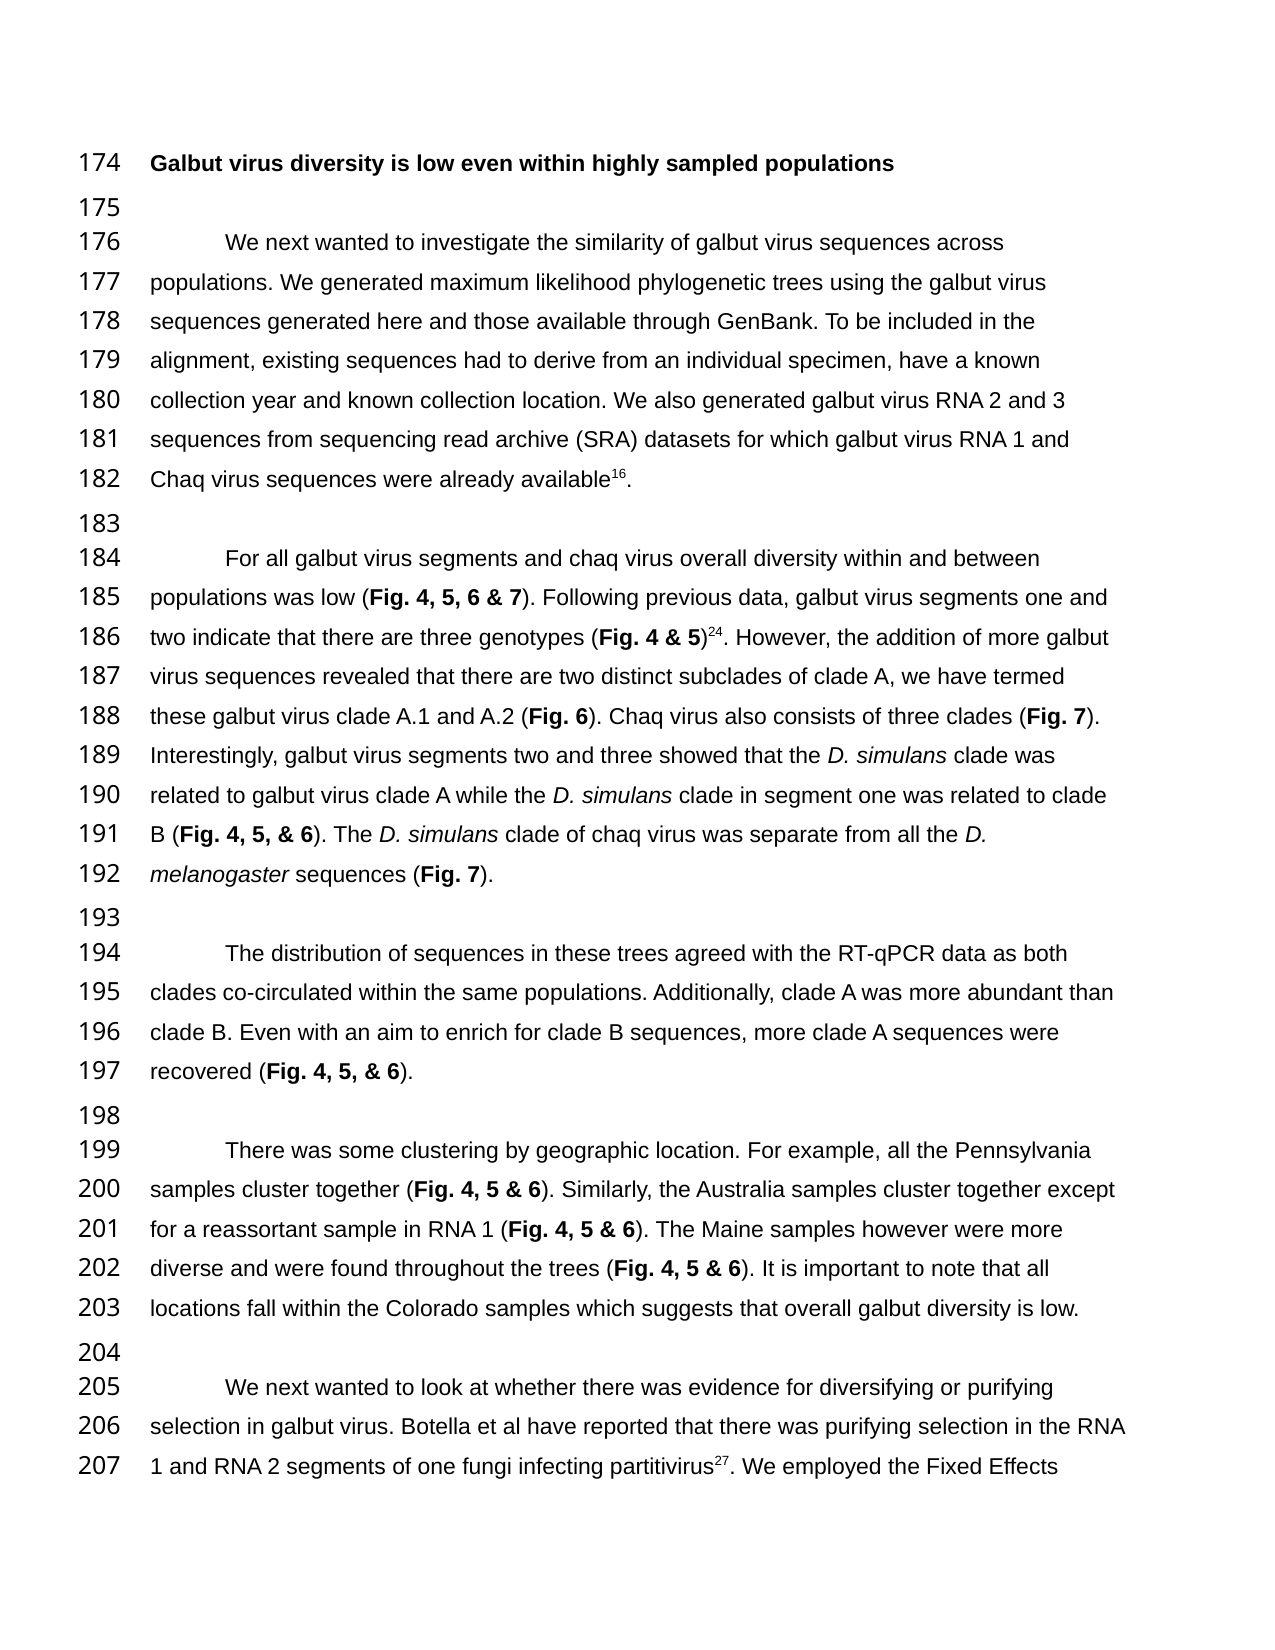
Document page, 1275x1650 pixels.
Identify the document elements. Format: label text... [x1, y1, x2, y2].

text The distribution of sequences in these trees agreed with the RT-qPCR data as both clades co-circulated within the same populations. Additionally, clade A was more abundant than clade B. Even with an aim to enrich for clade B sequences, more clade A sequences were recovered (Fig. 4, 5, & 6). [150, 939, 1125, 1084]
text There was some clustering by geographic location. For example, all the Pennsylvania samples cluster together (Fig. 4, 5 & 6). Similarly, the Australia samples cluster together except for a reassortant sample in RNA 1 (Fig. 4, 5 & 6). The Maine samples however were more diverse and were found throughout the trees (Fig. 4, 5 & 6). It is important to note that all locations fall within the Colorado samples which suggests that overall galbut diversity is low. [150, 1137, 1125, 1321]
text Galbut virus diversity is low even within highly sampled populations [150, 150, 1125, 176]
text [150, 1374, 1125, 1479]
text For all galbut virus segments and chaq virus overall diversity within and between populations was low (Fig. 4, 5, 6 & 7). Following previous data, galbut virus segments one and two indicate that there are three genotypes (Fig. 4 & 5). However, the addition of more galbut virus sequences revealed that there are two distinct subclades of clade A, we have termed these galbut virus clade A.1 and A.2 (Fig. 6). Chaq virus also consists of three clades (Fig. 7). Interestingly, galbut virus segments two and three showed that the D. simulans clade was related to galbut virus clade A while the D. simulans clade in segment one was related to clade B (Fig. 4, 5, & 6). The D. simulans clade of chaq virus was separate from all the D. melanogaster sequences (Fig. 7). [150, 545, 1125, 887]
text We next wanted to investigate the similarity of galbut virus sequences across populations. We generated maximum likelihood phylogenetic trees using the galbut virus sequences generated here and those available through GenBank. To be included in the alignment, existing sequences had to derive from an individual specimen, have a known collection year and known collection location. We also generated galbut virus RNA 2 and 3 sequences from sequencing read archive (SRA) datasets for which galbut virus RNA 1 and Chaq virus sequences were already available. [150, 229, 1125, 492]
